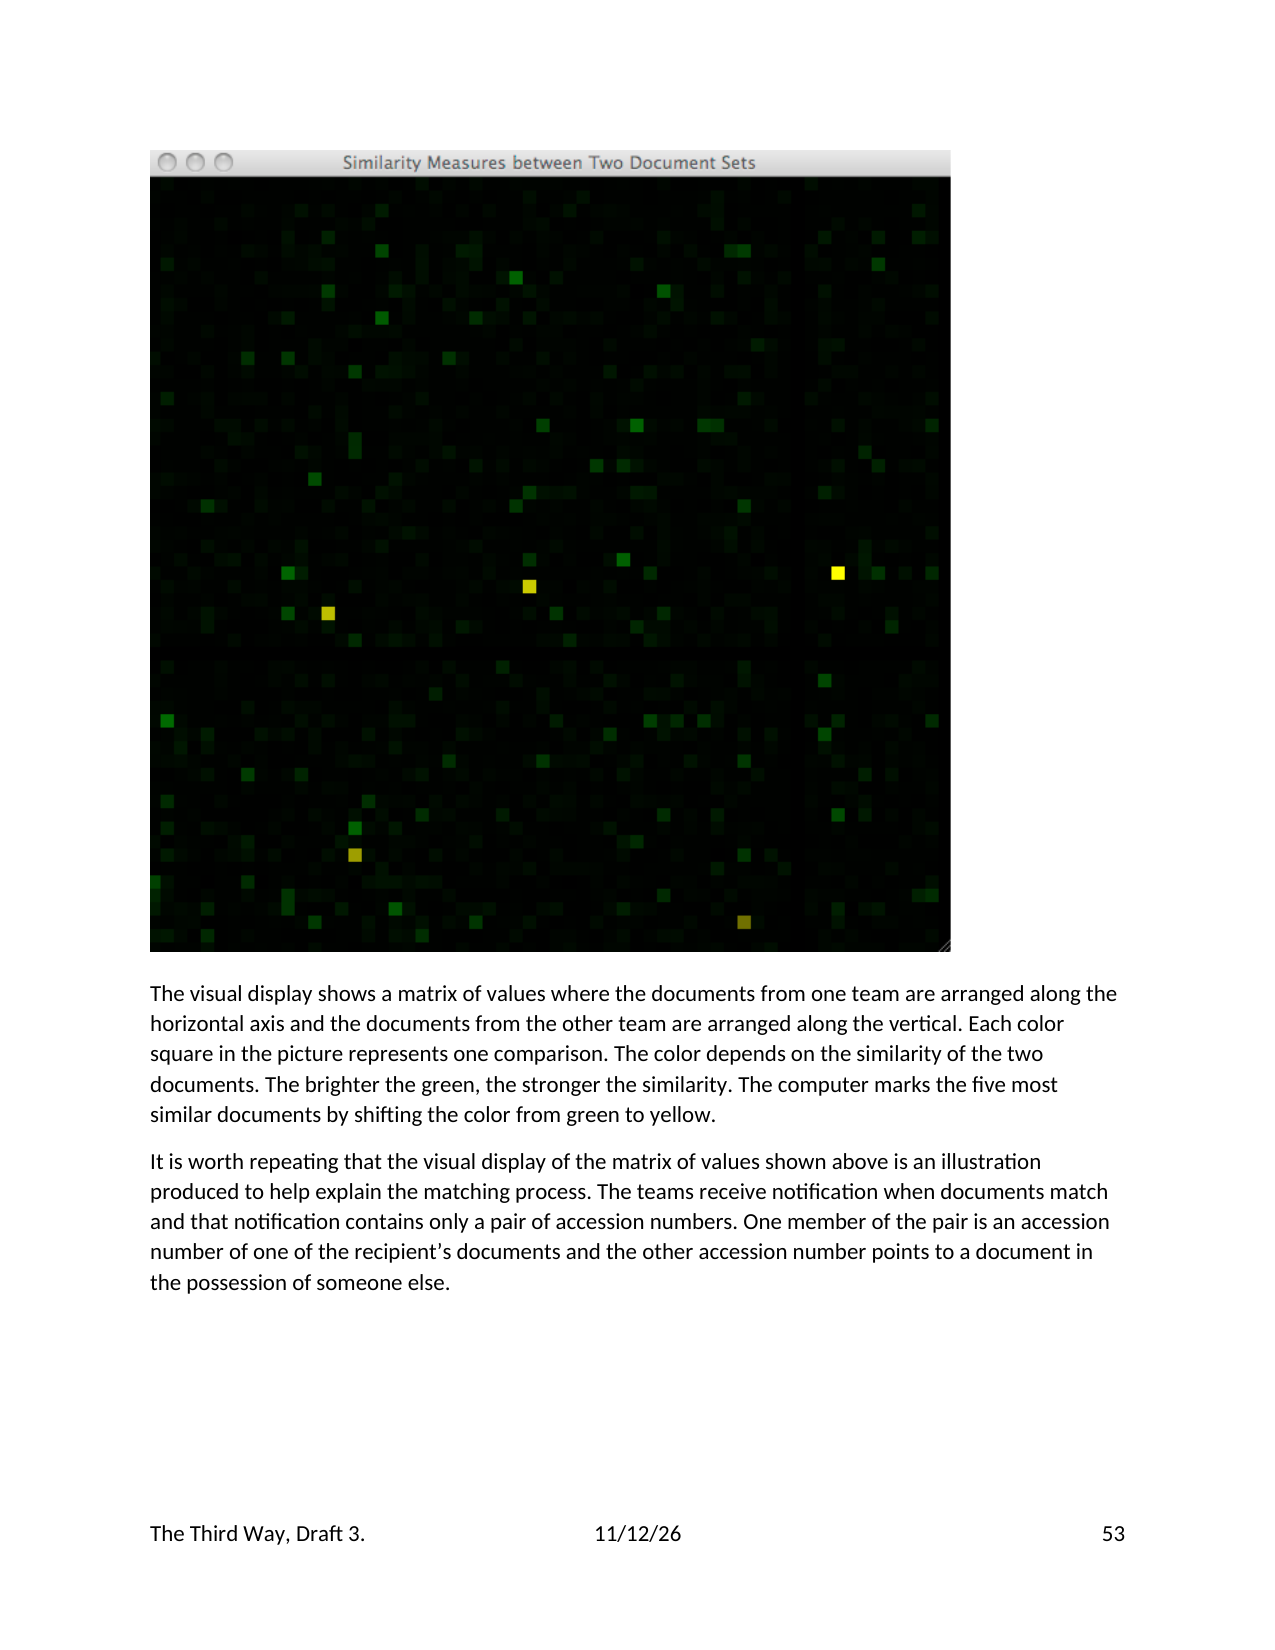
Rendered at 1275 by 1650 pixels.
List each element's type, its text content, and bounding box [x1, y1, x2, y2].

text It is worth repeating that the visual display of the matrix of values shown above is an illustration produced to help explain the matching process. The teams receive notification when documents match and that notification contains only a pair of accession numbers. One member of the pair is an accession number of one of the recipient’s documents and the other accession number points to a document in the possession of someone else. [150, 1147, 1125, 1296]
text The visual display shows a matrix of values where the documents from one team are arranged along the horizontal axis and the documents from the other team are arranged along the vertical. Each color square in the picture represents one comparison. The color depends on the similarity of the two documents. The brighter the green, the stronger the similarity. The computer marks the five most similar documents by shifting the color from green to yellow. [150, 979, 1125, 1128]
picture [150, 150, 951, 952]
